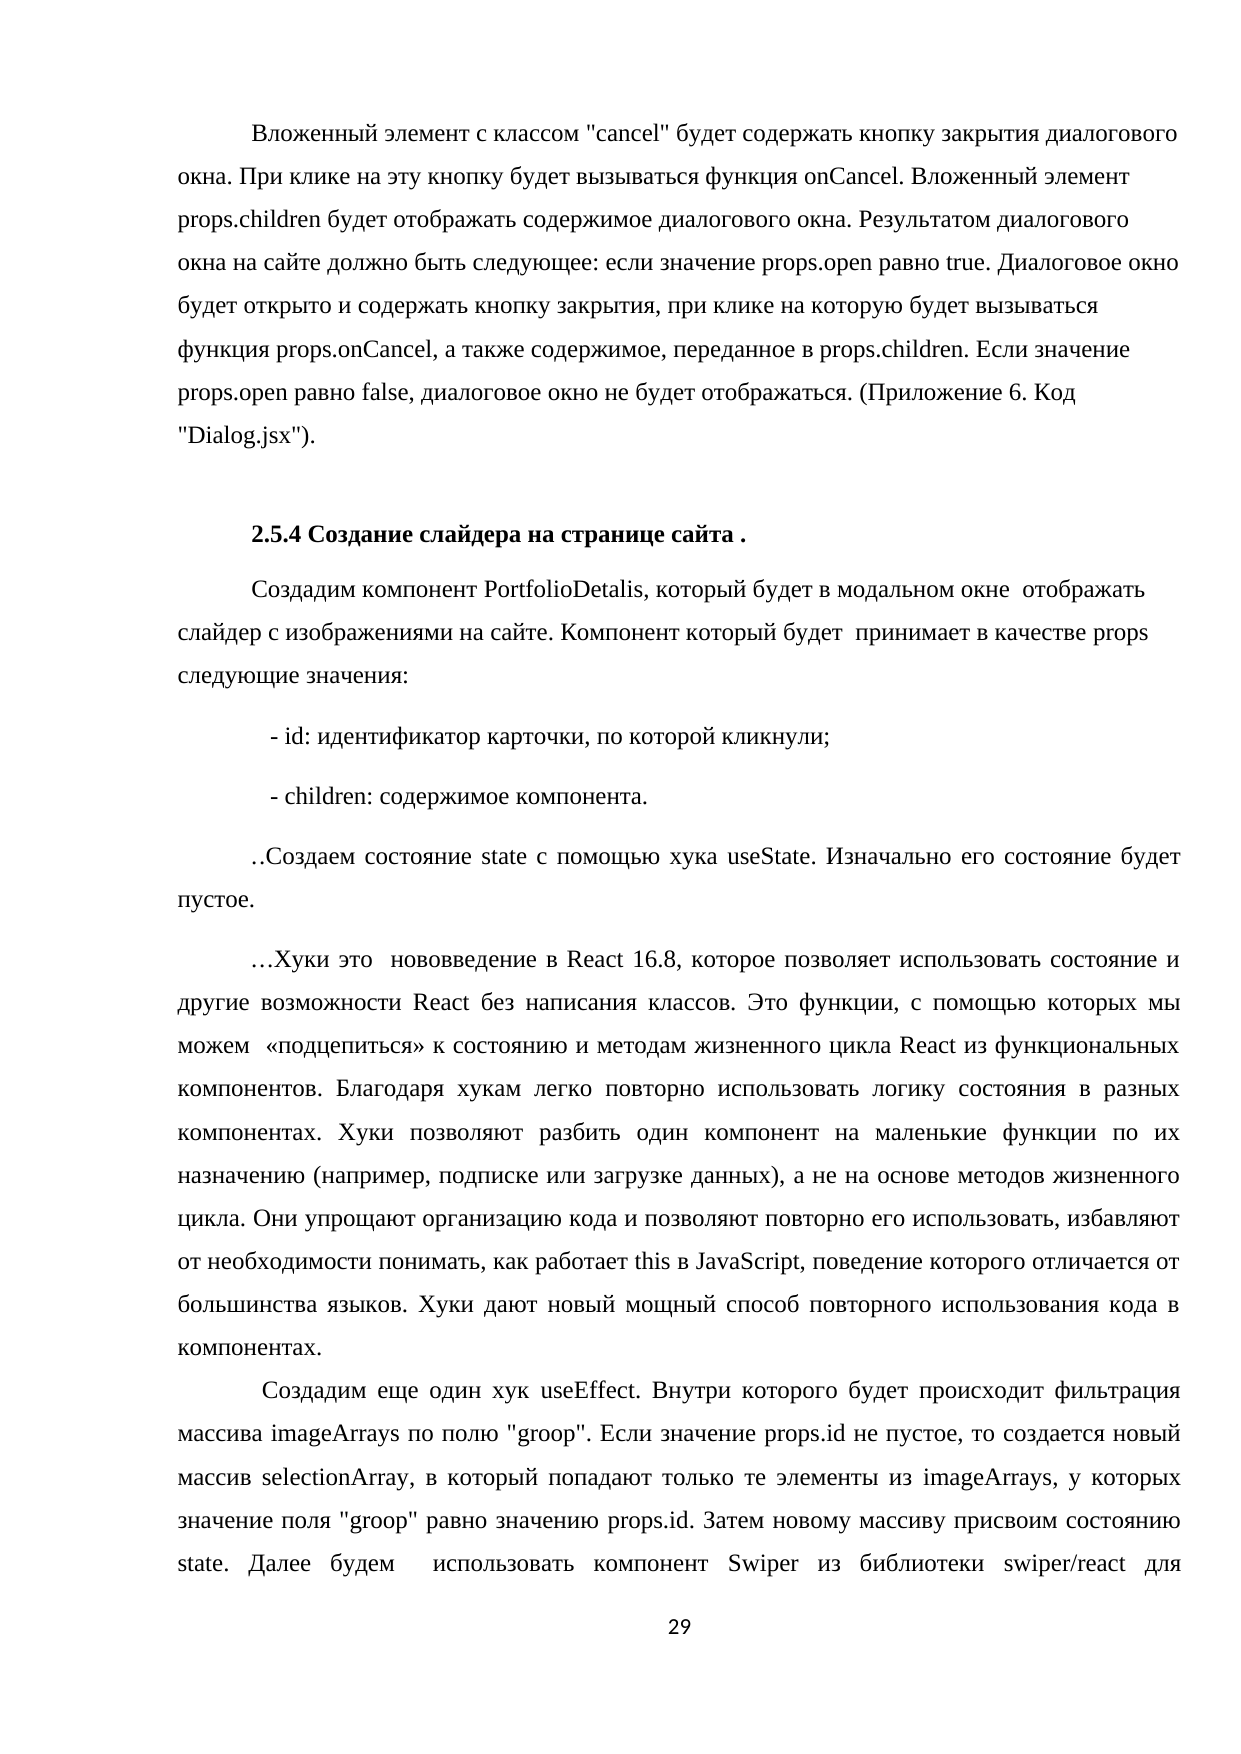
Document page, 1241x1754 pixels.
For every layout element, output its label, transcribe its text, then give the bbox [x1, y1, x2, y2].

text Создадим компонент PortfolioDetalis, который будет в модальном окне отображать слайдер с изображениями на сайте. Компонент который будет принимает в качестве props следующие значения: [177, 574, 1181, 689]
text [177, 1375, 1181, 1577]
text Вложенный элемент с классом "cancel" будет содержать кнопку закрытия диалогового окна. При клике на эту кнопку будет вызываться функция onCancel. Вложенный элемент props.children будет отображать содержимое диалогового окна. Результатом диалогового окна на сайте должно быть следующее: если значение props.open равно true. Диалоговое окно будет открыто и содержать кнопку закрытия, при клике на которую будет вызываться функция props.onCancel, а также содержимое, переданное в props.children. Если значение props.open равно false, диалоговое окно не будет отображаться. (Приложение 6. Код "Dialog.jsx"). [177, 118, 1181, 449]
text Создаем состояние state с помощью хука useState. Изначально его состояние будет пустое. [177, 841, 1181, 913]
text - id: идентификатор карточки, по которой кликнули; [177, 721, 1181, 749]
text 2.5.4 Создание слайдера на странице сайта . [177, 519, 1181, 547]
text - children: содержимое компонента. [177, 781, 1181, 809]
text Хуки это нововведение в React 16.8, которое позволяет использовать состояние и другие возможности React без написания классов. Это функции, с помощью которых мы можем «подцепиться» к состоянию и методам жизненного цикла React из функциональных компонентов. Благодаря хукам легко повторно использовать логику состояния в разных компонентах. Хуки позволяют разбить один компонент на маленькие функции по их назначению (например, подписке или загрузке данных), а не на основе методов жизненного цикла. Они упрощают организацию кода и позволяют повторно его использовать, избавляют от необходимости понимать, как работает this в JavaScript, поведение которого отличается от большинства языков. Хуки дают новый мощный способ повторного использования кода в компонентах. [177, 944, 1181, 1361]
